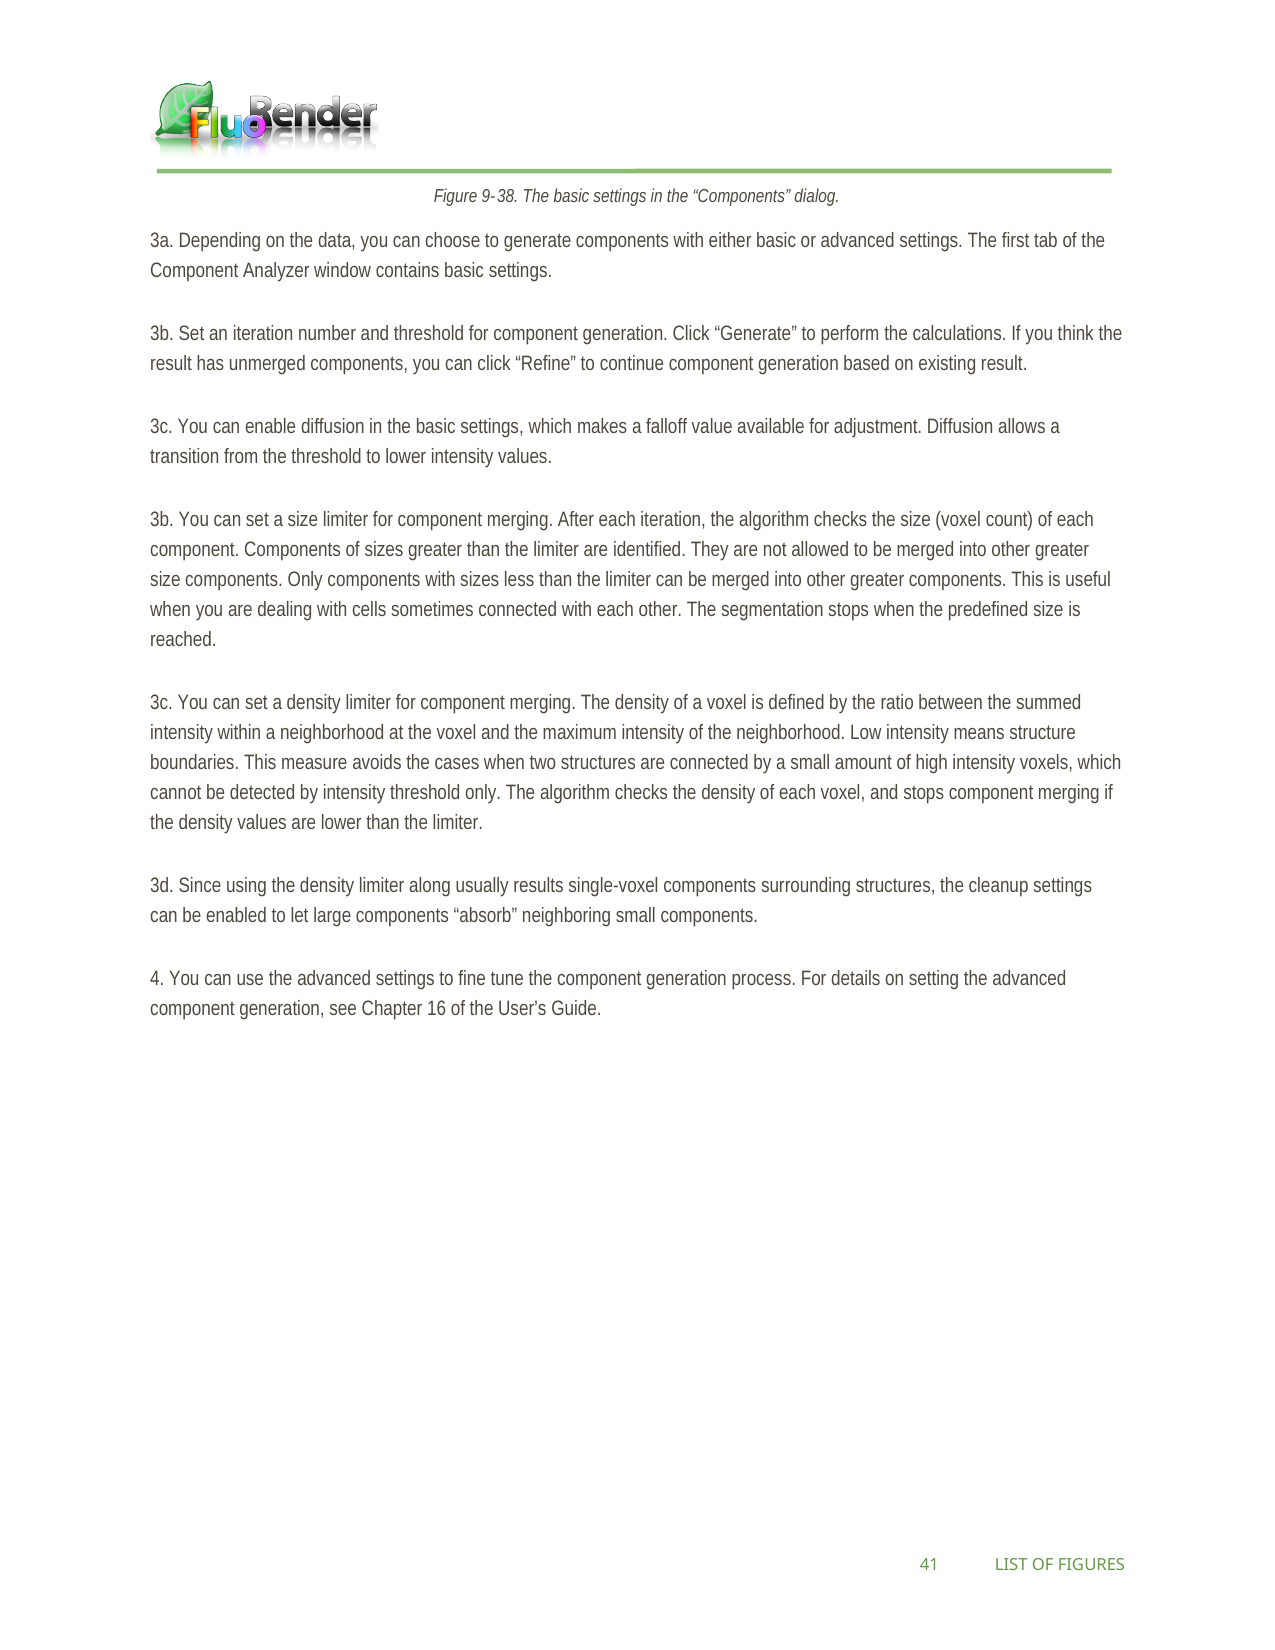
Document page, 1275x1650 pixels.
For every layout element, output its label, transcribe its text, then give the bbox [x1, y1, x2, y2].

text 3b. You can set a size limiter for component merging. After each iteration, the algorithm checks the size (voxel count) of each component. Components of sizes greater than the limiter are identified. They are not allowed to be merged into other greater size components. Only components with sizes less than the limiter can be merged into other greater components. This is useful when you are dealing with cells sometimes connected with each other. The segmentation stops when the predefined size is reached. [150, 507, 1125, 651]
text 3b. Set an iteration number and threshold for component generation. Click “Generate” to perform the calculations. If you think the result has unmerged components, you can click “Refine” to continue component generation based on existing result. [150, 321, 1125, 375]
text 3a. Depending on the data, you can choose to generate components with either basic or advanced settings. The first tab of the Component Analyzer window contains basic settings. [150, 228, 1125, 282]
text 3c. You can set a density limiter for component merging. The density of a voxel is defined by the ratio between the summed intensity within a neighborhood at the voxel and the maximum intensity of the neighborhood. Low intensity means structure boundaries. This measure avoids the cases when two structures are connected by a small amount of high intensity voxels, which cannot be detected by intensity threshold only. The algorithm checks the density of each voxel, and stops component merging if the density values are lower than the limiter. [150, 690, 1125, 833]
text 4. You can use the advanced settings to fine tune the component generation process. For details on setting the advanced component generation, see Chapter 16 of the User’s Guide. [150, 966, 1125, 1020]
text 3c. You can enable diffusion in the basic settings, which makes a falloff value available for adjustment. Diffusion allows a transition from the threshold to lower intensity values. [150, 414, 1125, 468]
text 3d. Since using the density limiter along usually results single-voxel components surrounding structures, the cleanup settings can be enabled to let large components “absorb” neighboring small components. [150, 873, 1125, 927]
picture [150, 75, 379, 162]
